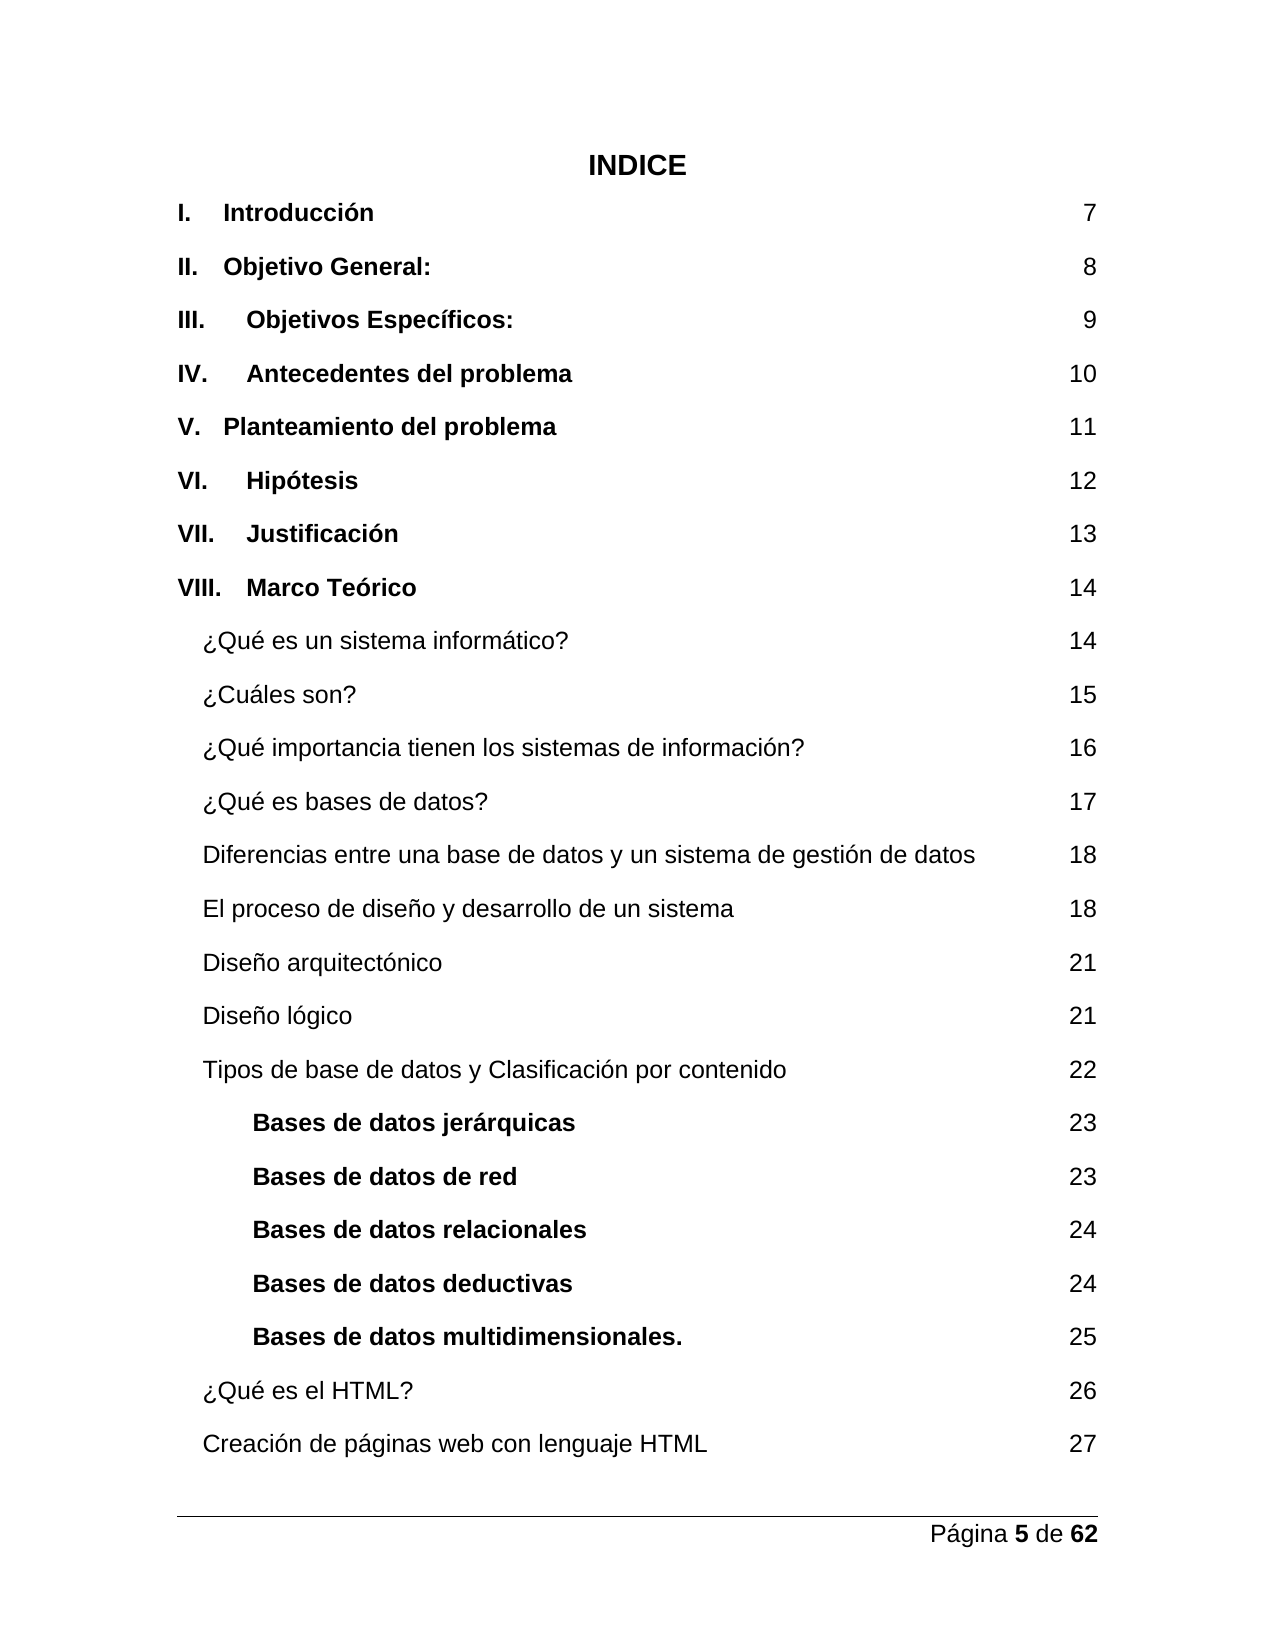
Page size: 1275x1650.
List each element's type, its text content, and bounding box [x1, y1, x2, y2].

text INDICE [177, 148, 1098, 181]
